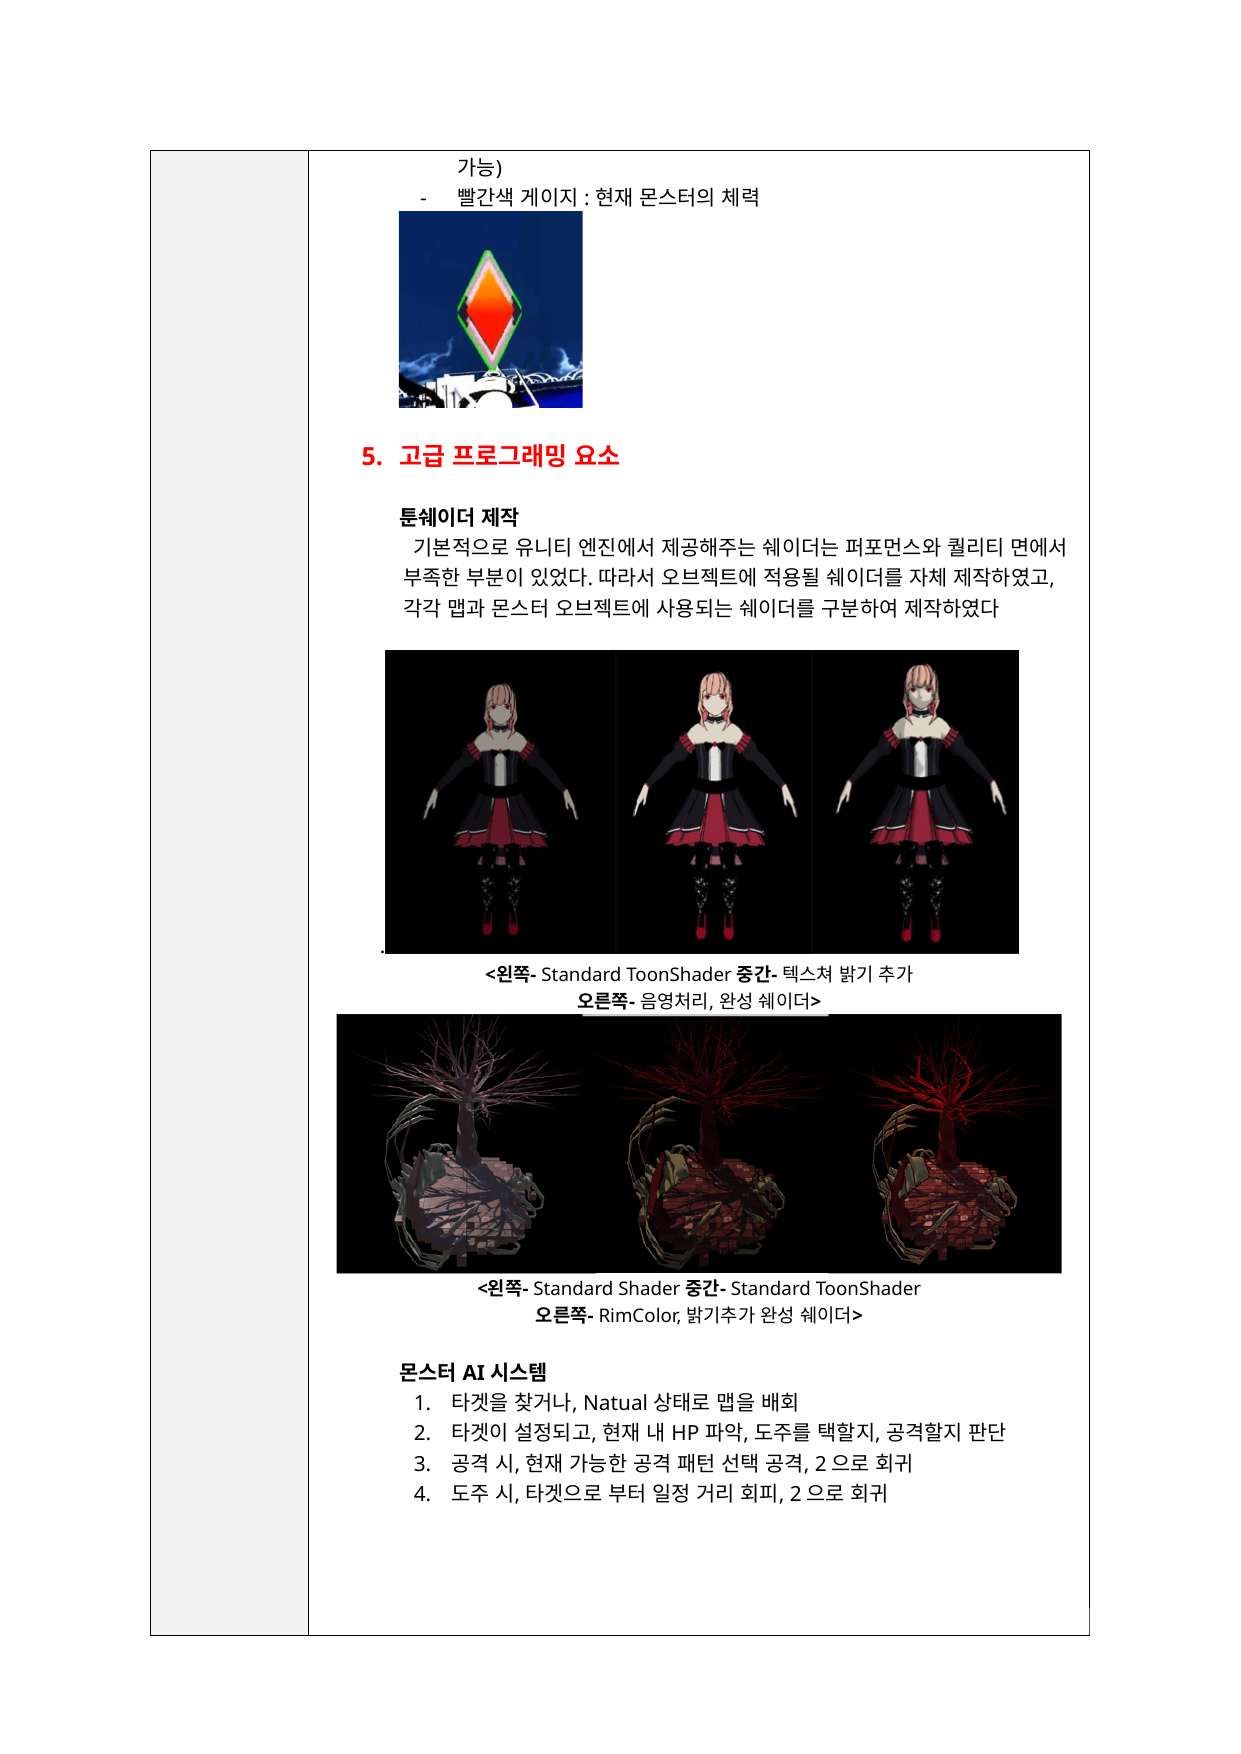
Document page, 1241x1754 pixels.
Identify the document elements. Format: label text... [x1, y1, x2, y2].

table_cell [309, 151, 1089, 1635]
picture [336, 1014, 1062, 1274]
table_cell 소개 [151, 151, 308, 1635]
picture [398, 211, 583, 408]
picture [385, 650, 1019, 954]
